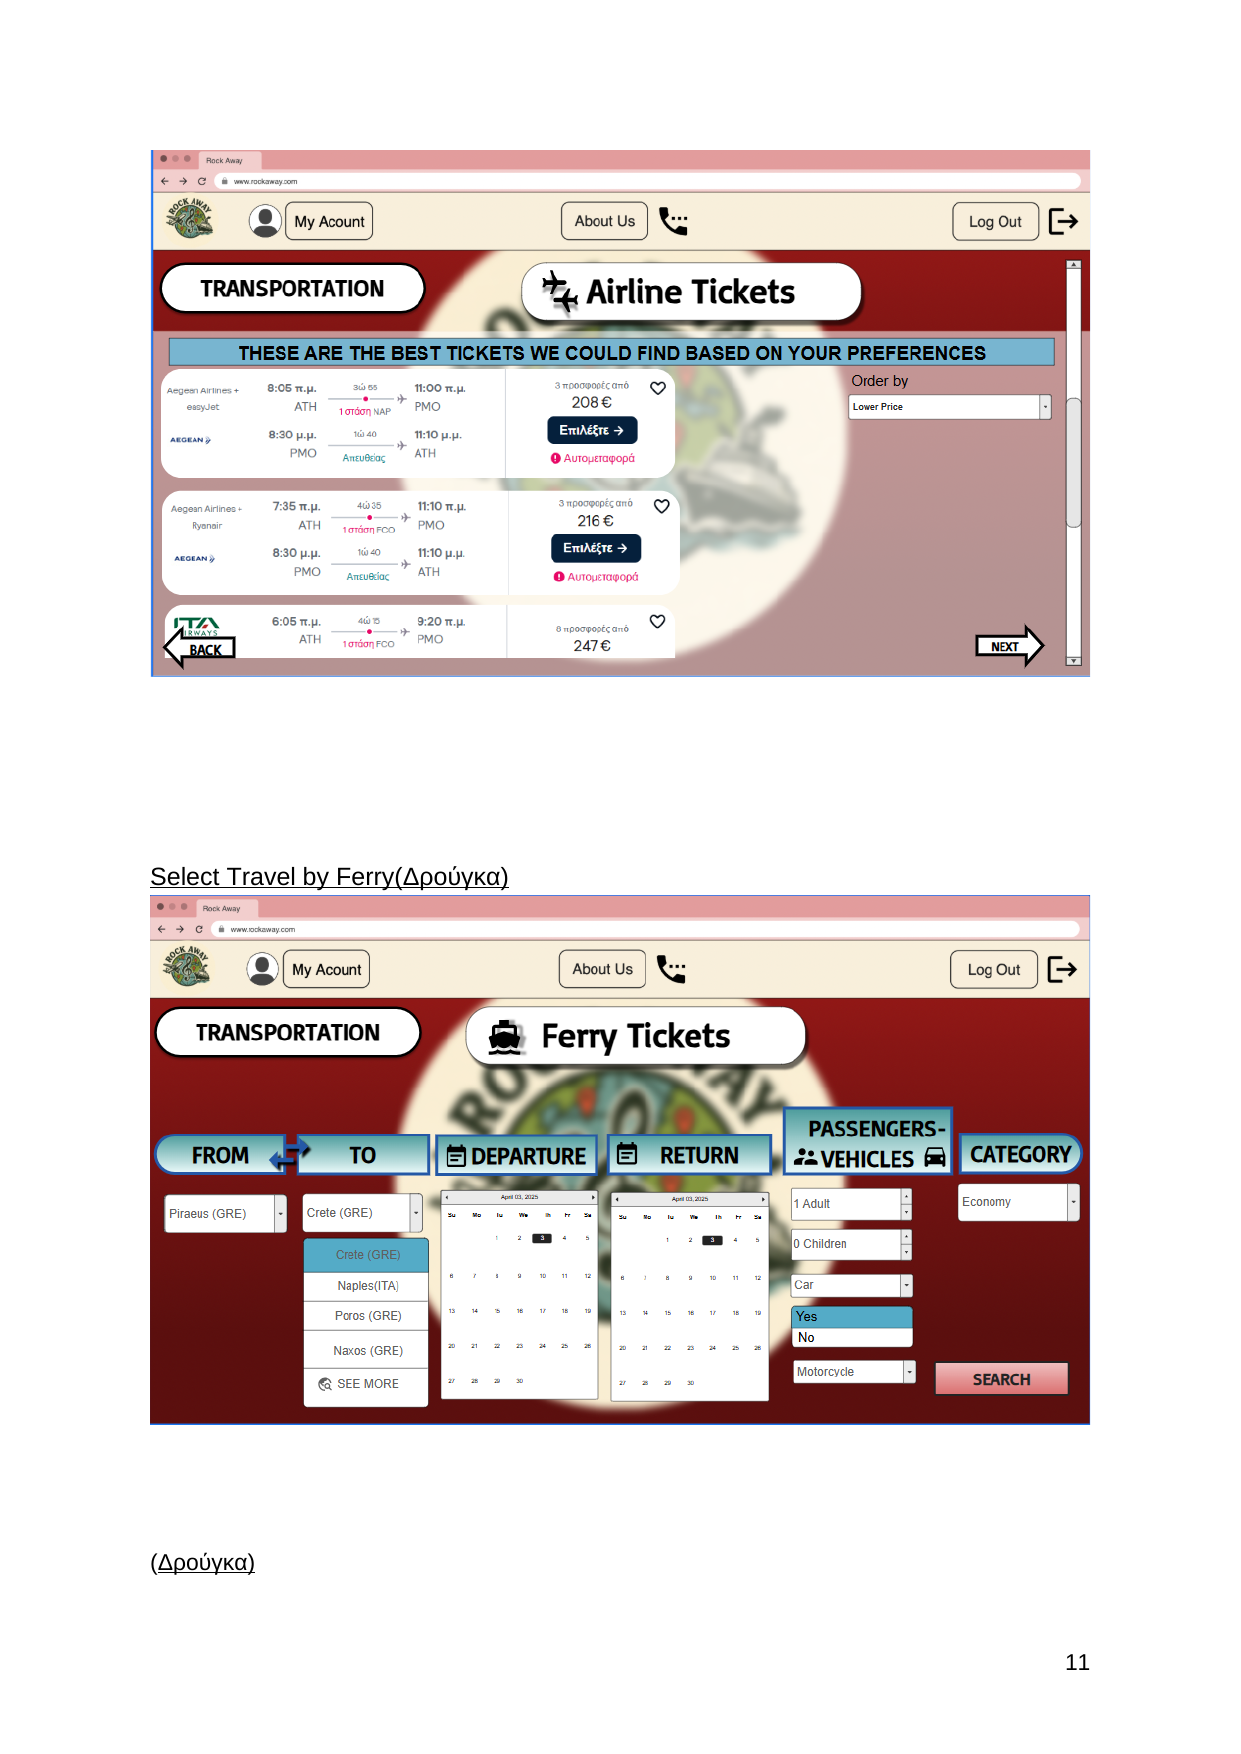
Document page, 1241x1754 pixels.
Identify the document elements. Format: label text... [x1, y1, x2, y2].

picture [150, 895, 1091, 1425]
text (Δρούγκα) [150, 1549, 1090, 1575]
text Select Travel by Ferry(Δρούγκα) [150, 862, 1090, 891]
picture [150, 150, 1091, 677]
